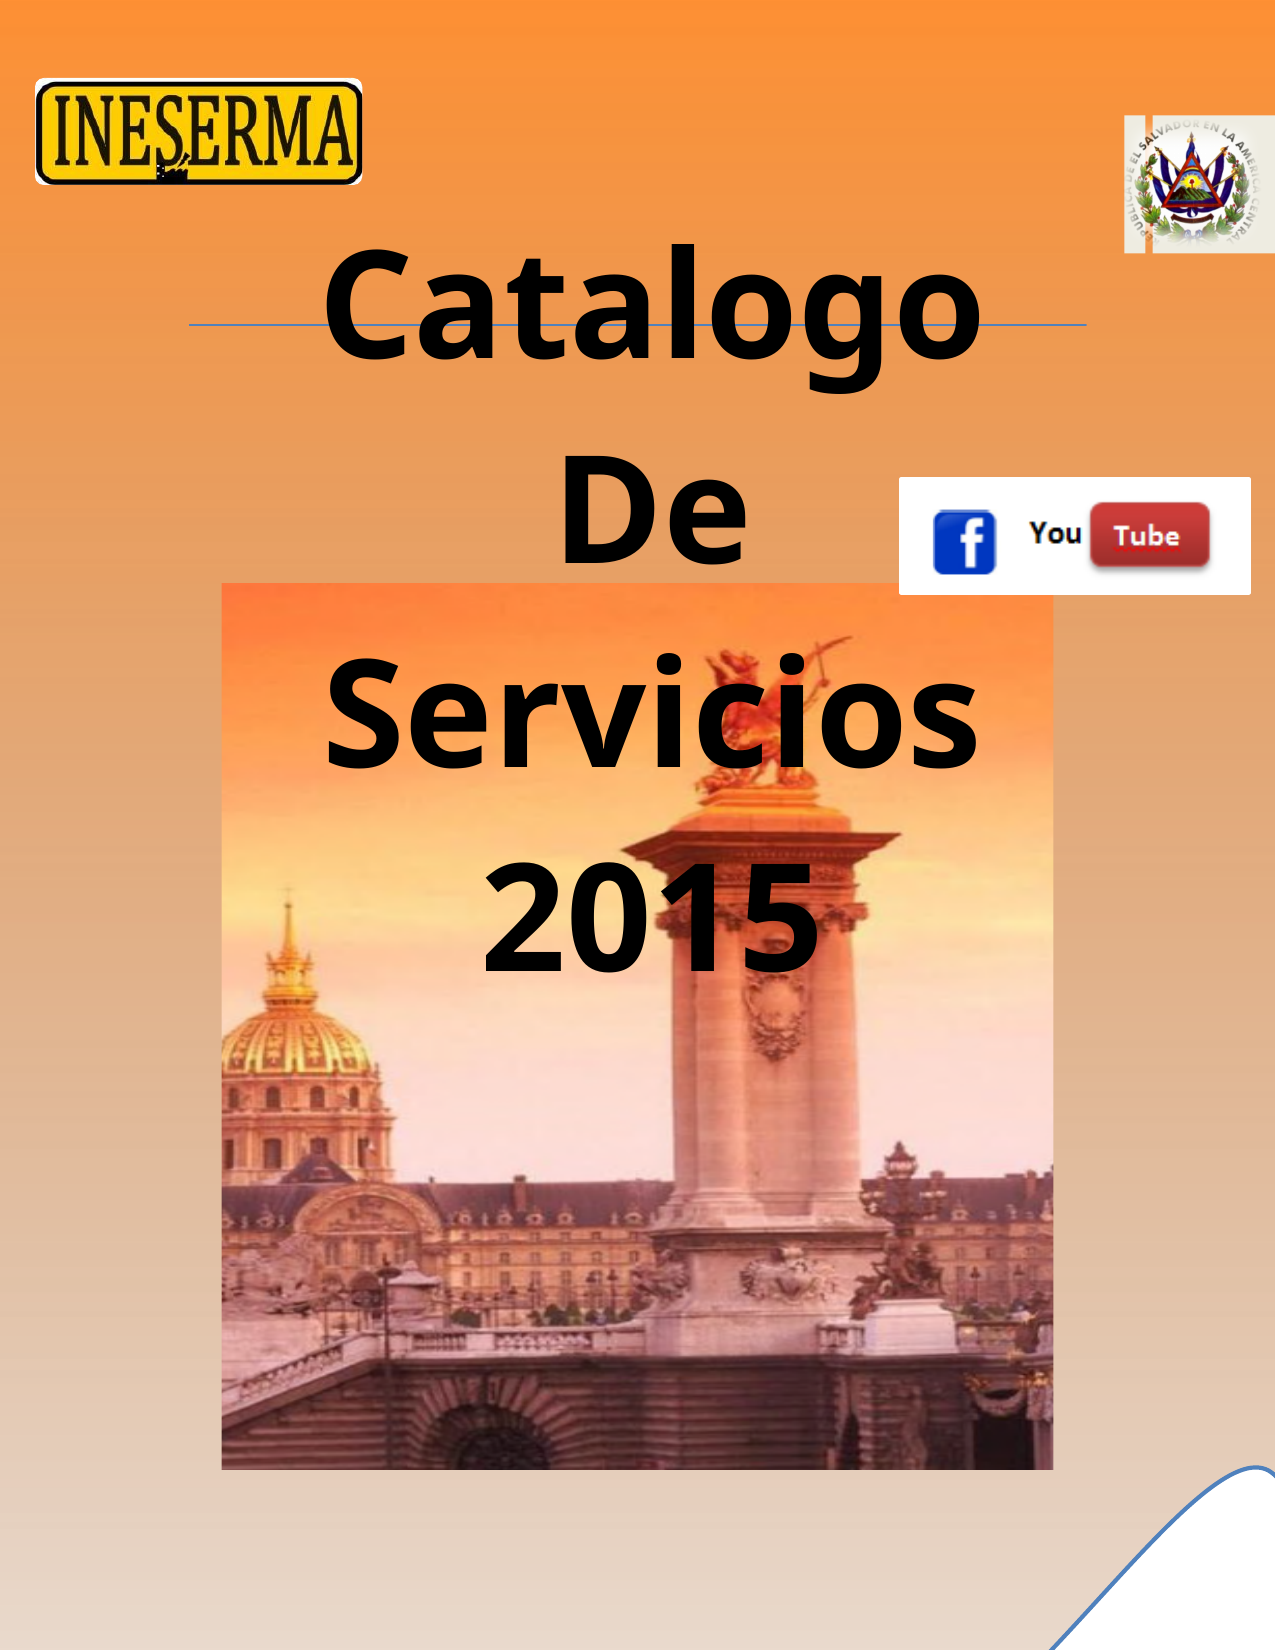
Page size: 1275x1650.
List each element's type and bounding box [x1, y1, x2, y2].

picture [932, 502, 1002, 581]
picture [35, 77, 363, 185]
picture [1150, 145, 1235, 220]
picture [1026, 491, 1218, 581]
picture [221, 583, 1054, 1470]
